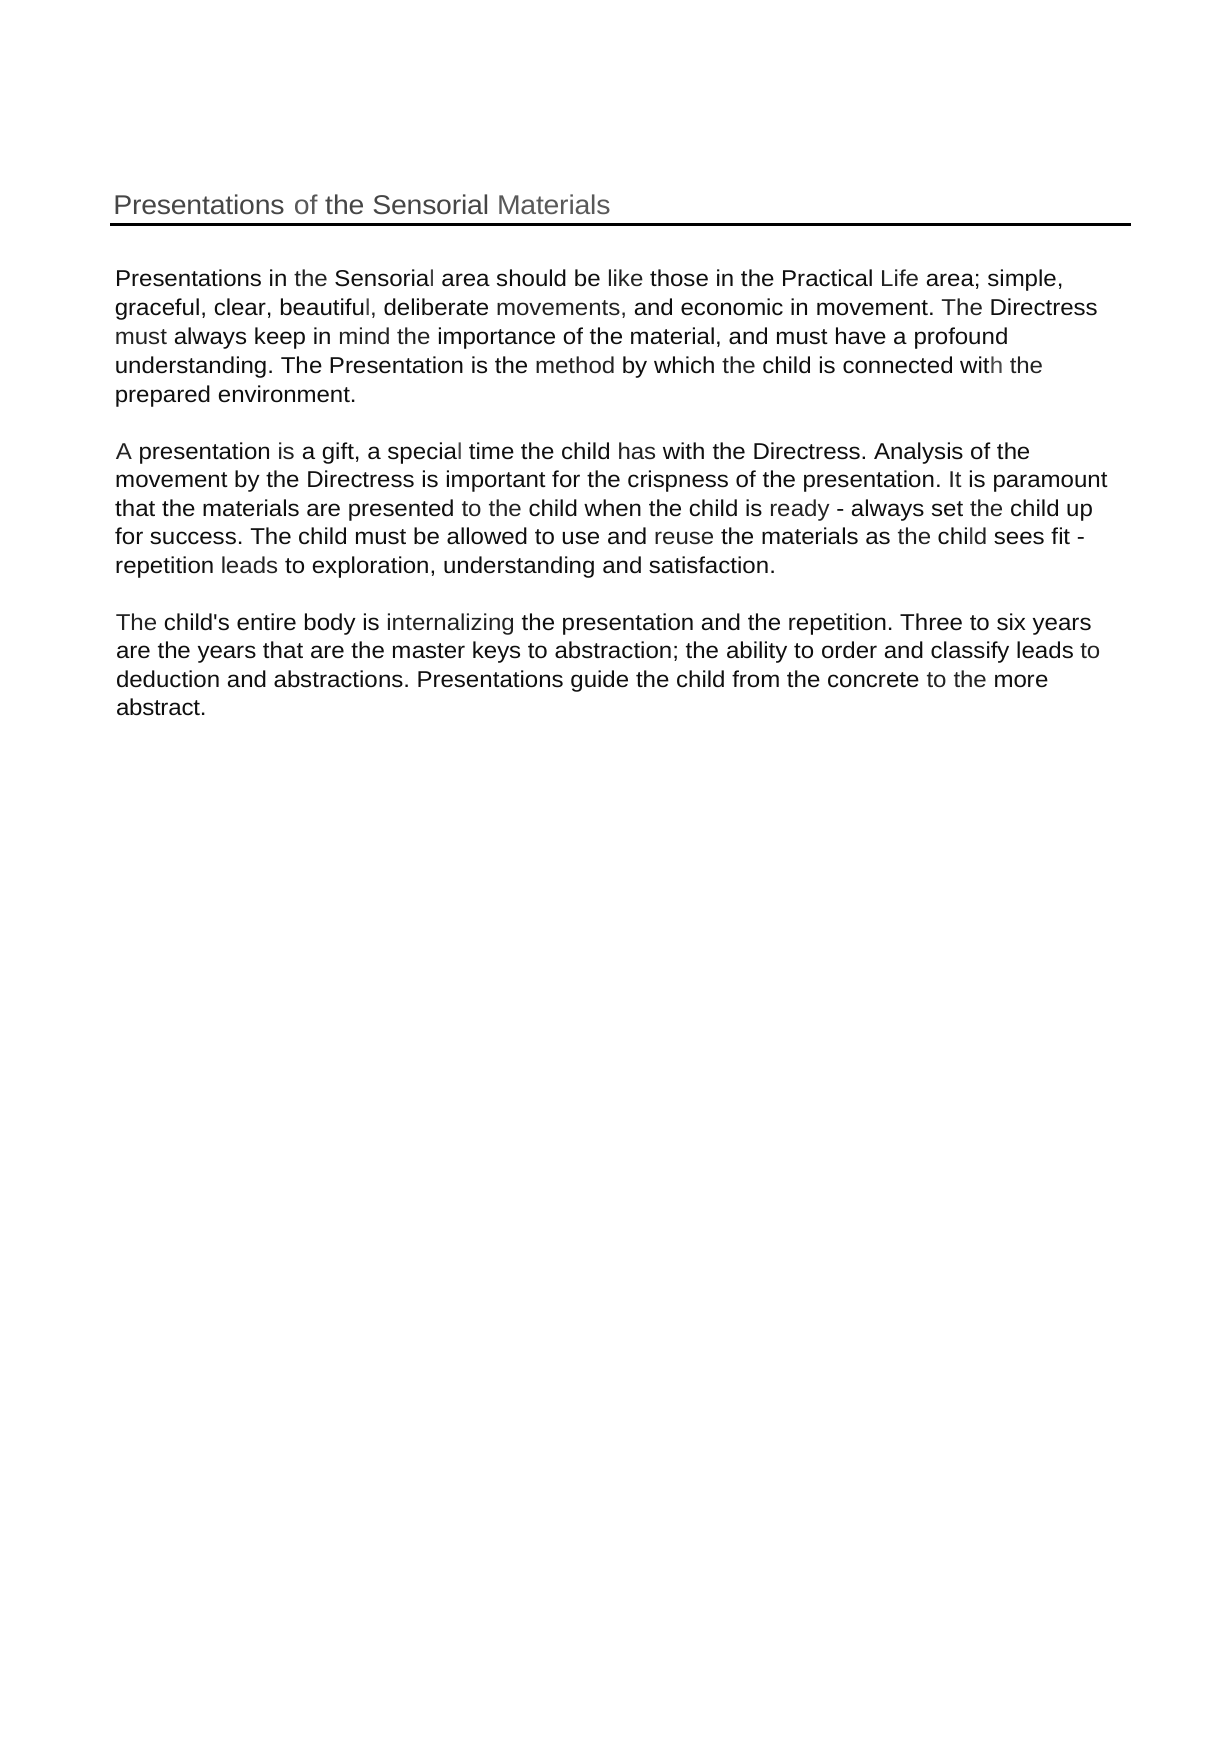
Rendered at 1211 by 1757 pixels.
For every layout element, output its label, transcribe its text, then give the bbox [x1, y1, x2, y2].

text Presentations in the Sensorial area should be like those in the Practical Life area; simple, graceful, clear, beautiful, deliberate movements, and economic in movement. The Directress must always keep in mind the importance of the material, and must have a profound understanding. The Presentation is the method by which the child is connected with the prepared environment. [114, 265, 1119, 407]
text The child's entire body is internalizing the presentation and the repetition. Three to six years are the years that are the master keys to abstraction; the ability to order and classify leads to deduction and abstractions. Presentations guide the child from the concrete to the more abstract. [116, 609, 1119, 720]
text A presentation is a gift, a special time the child has with the Directress. Analysis of the movement by the Directress is important for the crispness of the presentation. It is paramount that the materials are presented to the child when the child is ready - always set the child up for success. The child must be allowed to use and reuse the materials as the child sees fit - repetition leads to exploration, understanding and satisfaction. [115, 438, 1118, 578]
subtitle Presentations of the Sensorial Materials [113, 189, 1119, 220]
